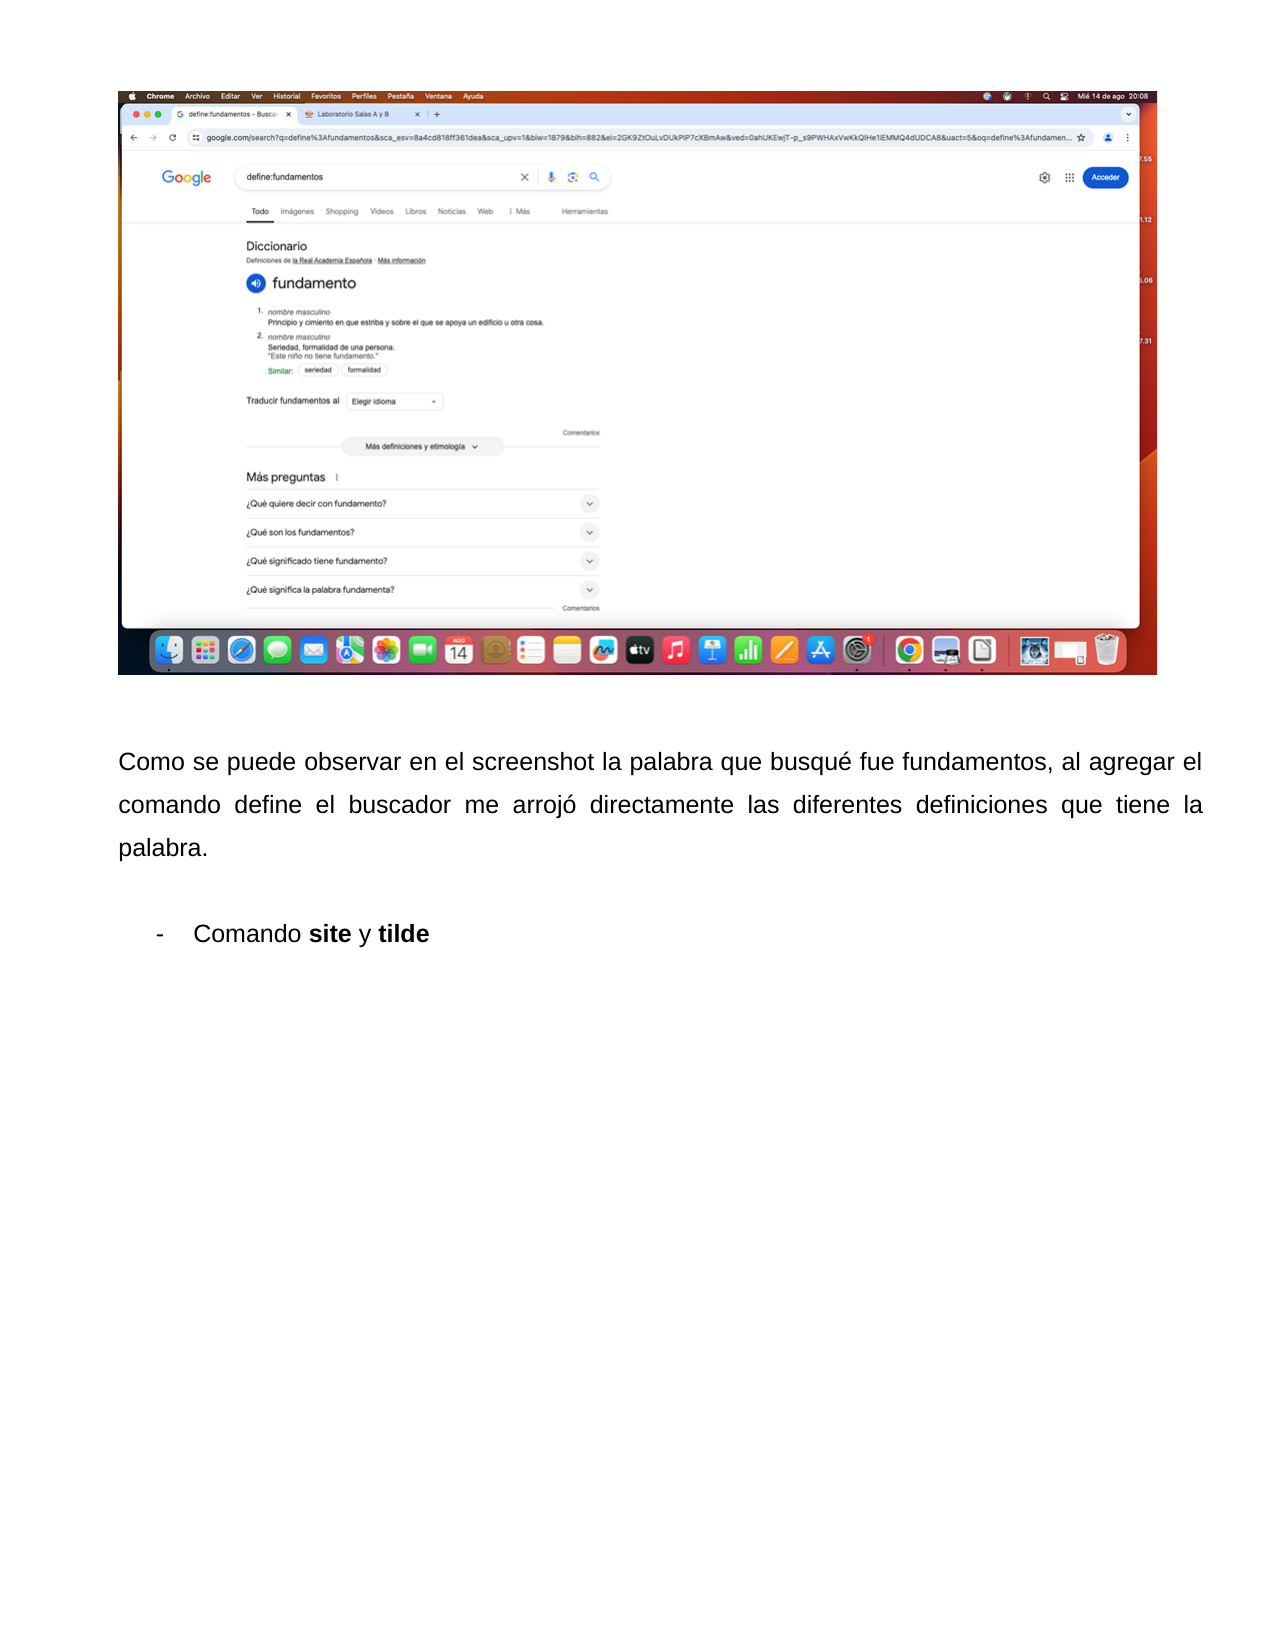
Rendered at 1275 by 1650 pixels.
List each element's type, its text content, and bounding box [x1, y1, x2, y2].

list Comando site y tilde [156, 919, 1205, 948]
text Como se puede observar en el screenshot la palabra que busqué fue fundamentos, al agregar el comando define el buscador me arrojó directamente las diferentes definiciones que tiene la palabra. [118, 747, 1205, 862]
picture [118, 91, 1158, 675]
